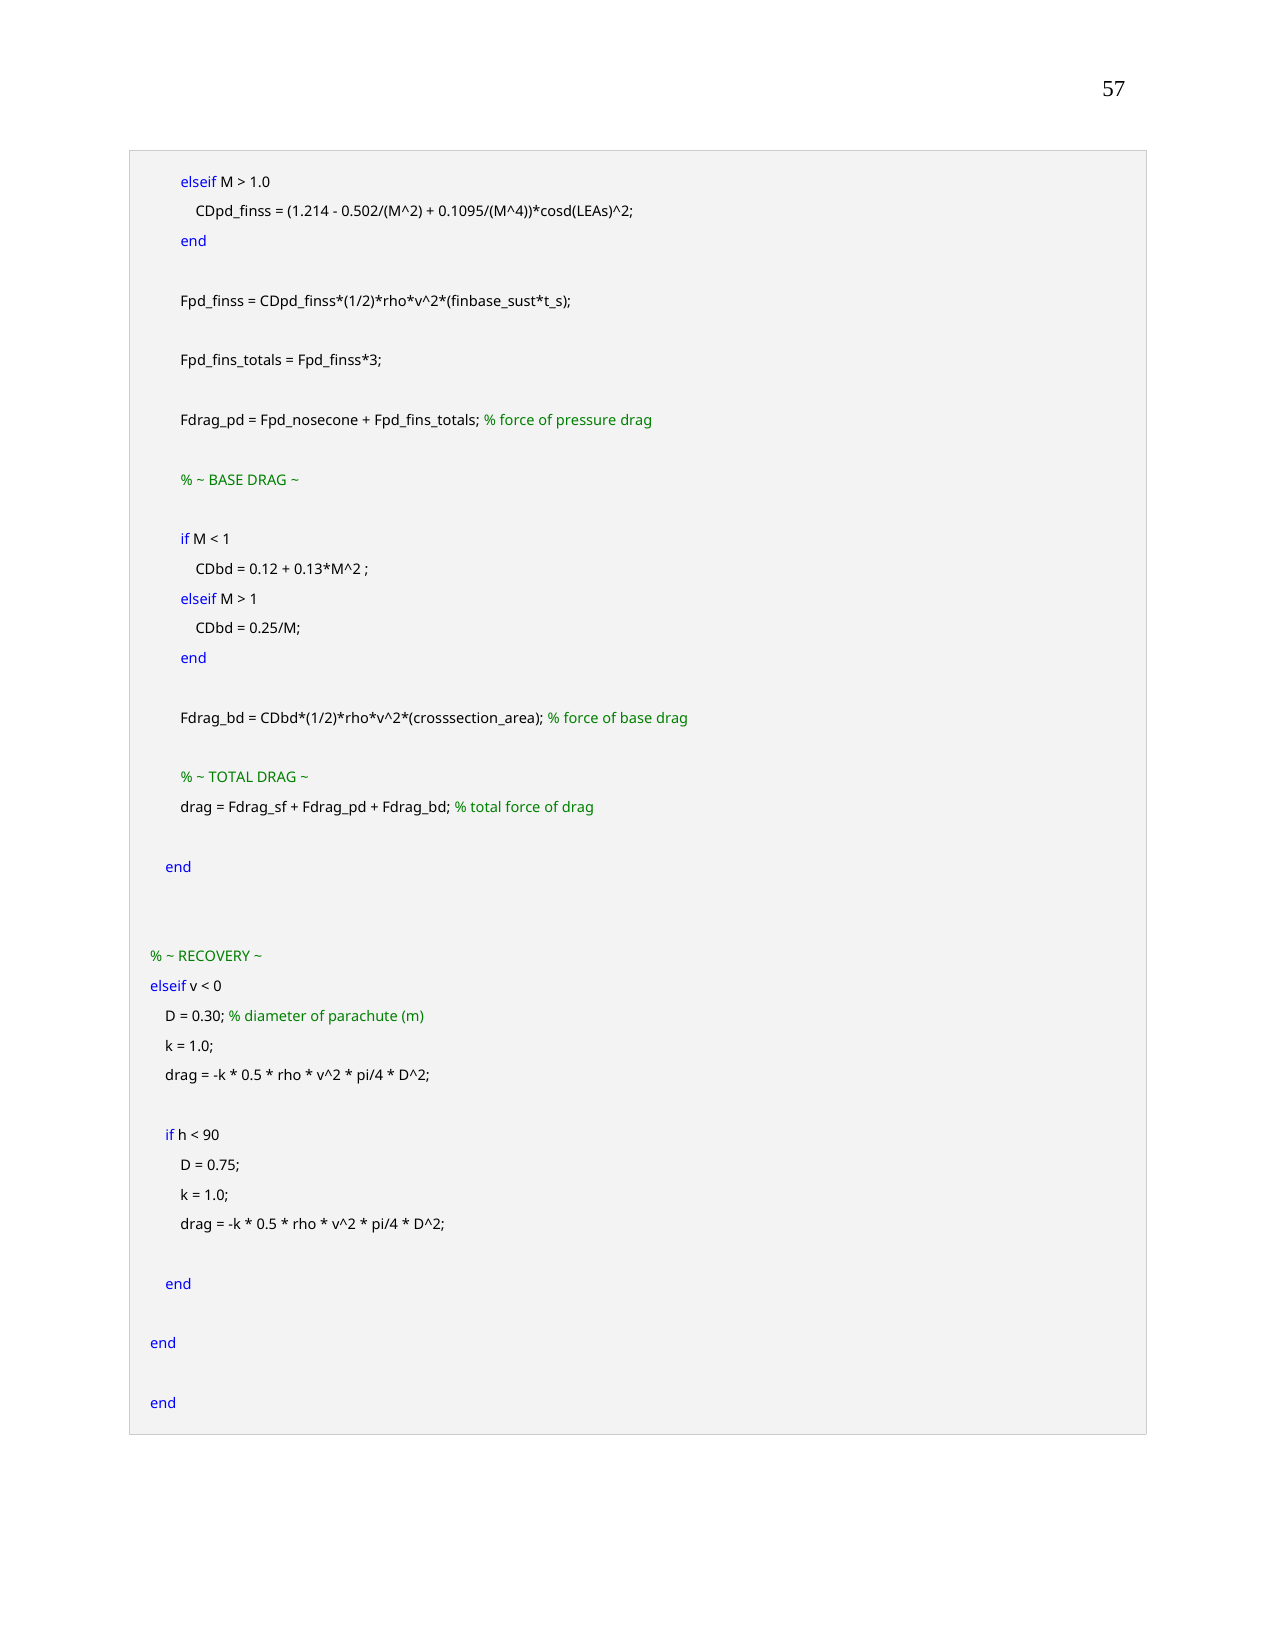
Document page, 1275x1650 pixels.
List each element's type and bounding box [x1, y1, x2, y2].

text [130, 151, 1146, 1434]
